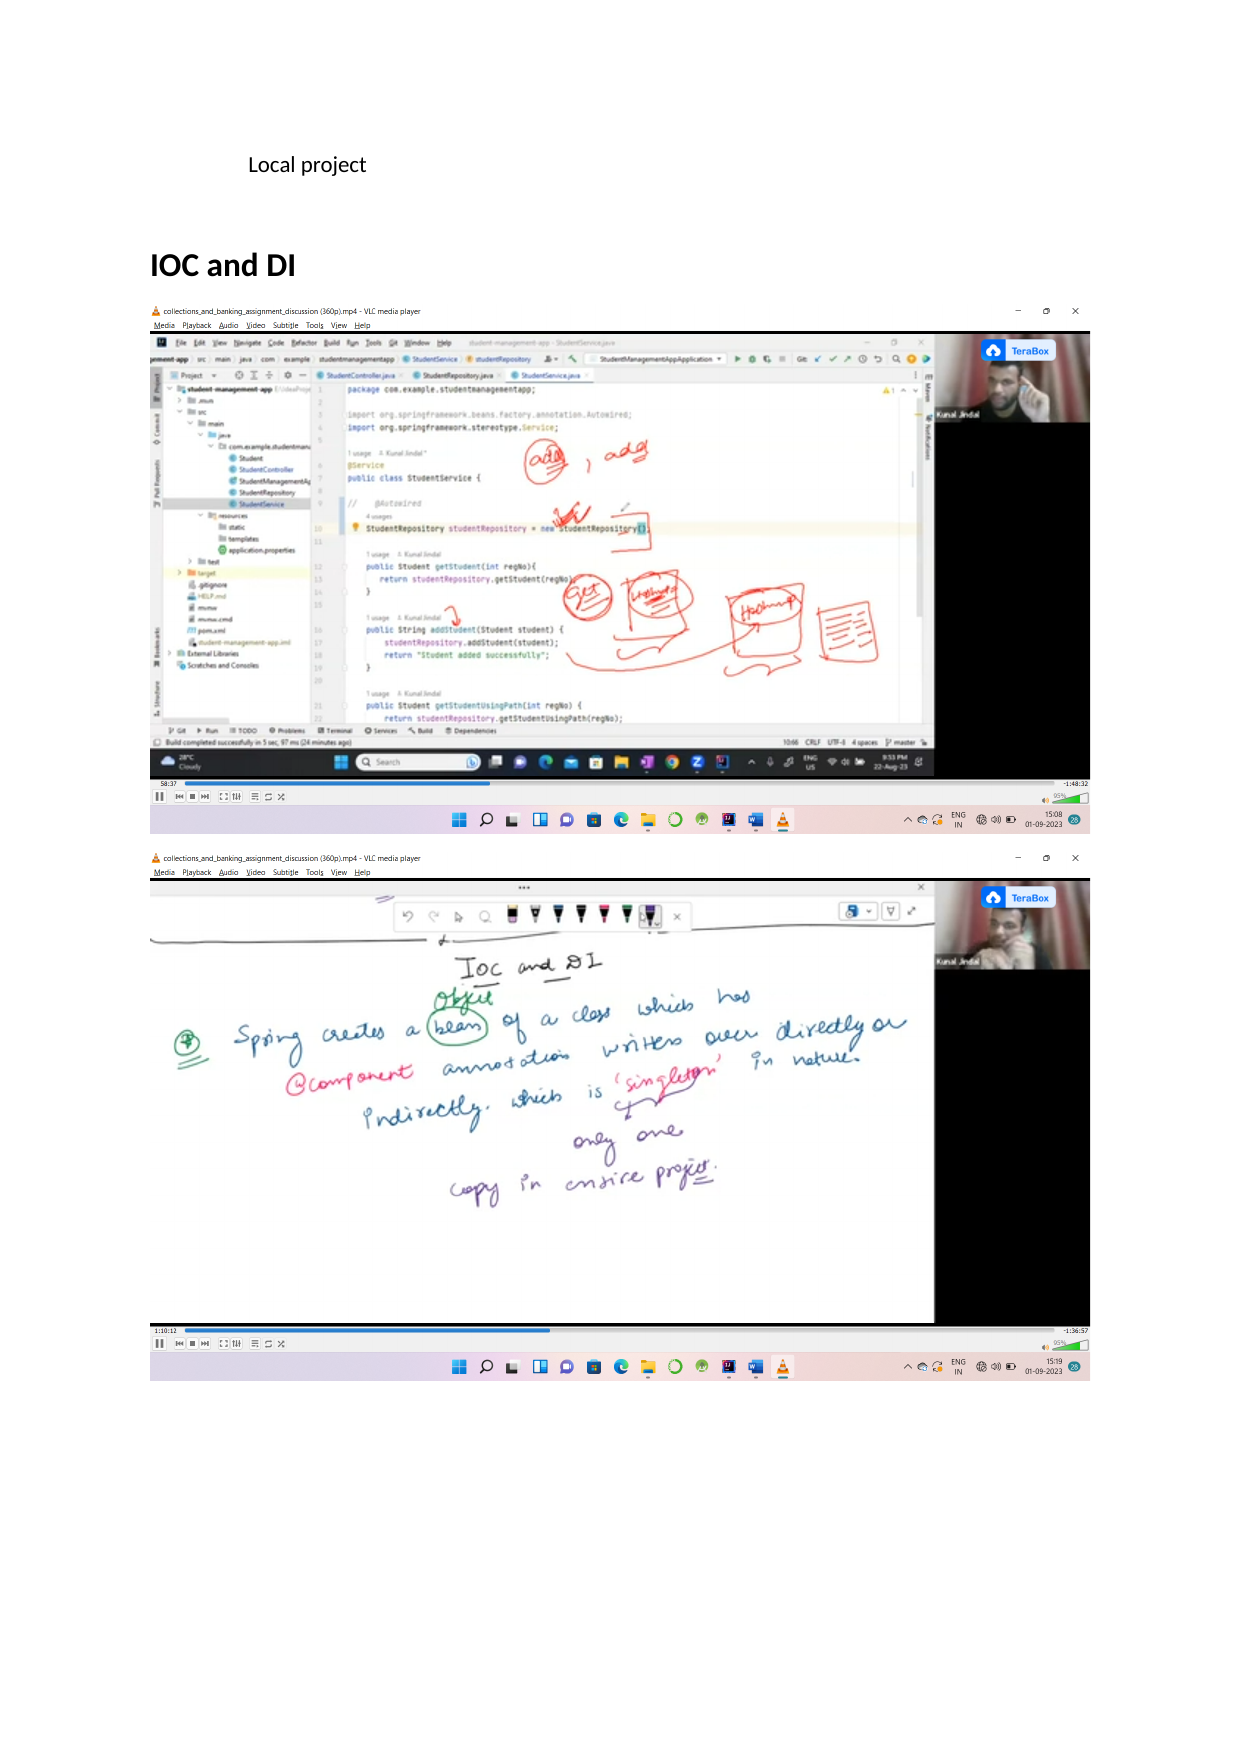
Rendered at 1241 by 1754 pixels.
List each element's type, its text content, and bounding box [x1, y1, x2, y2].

picture [150, 852, 1091, 1381]
picture [150, 304, 1091, 834]
text IOC and DI [150, 244, 1090, 284]
text Local project [150, 150, 1090, 178]
